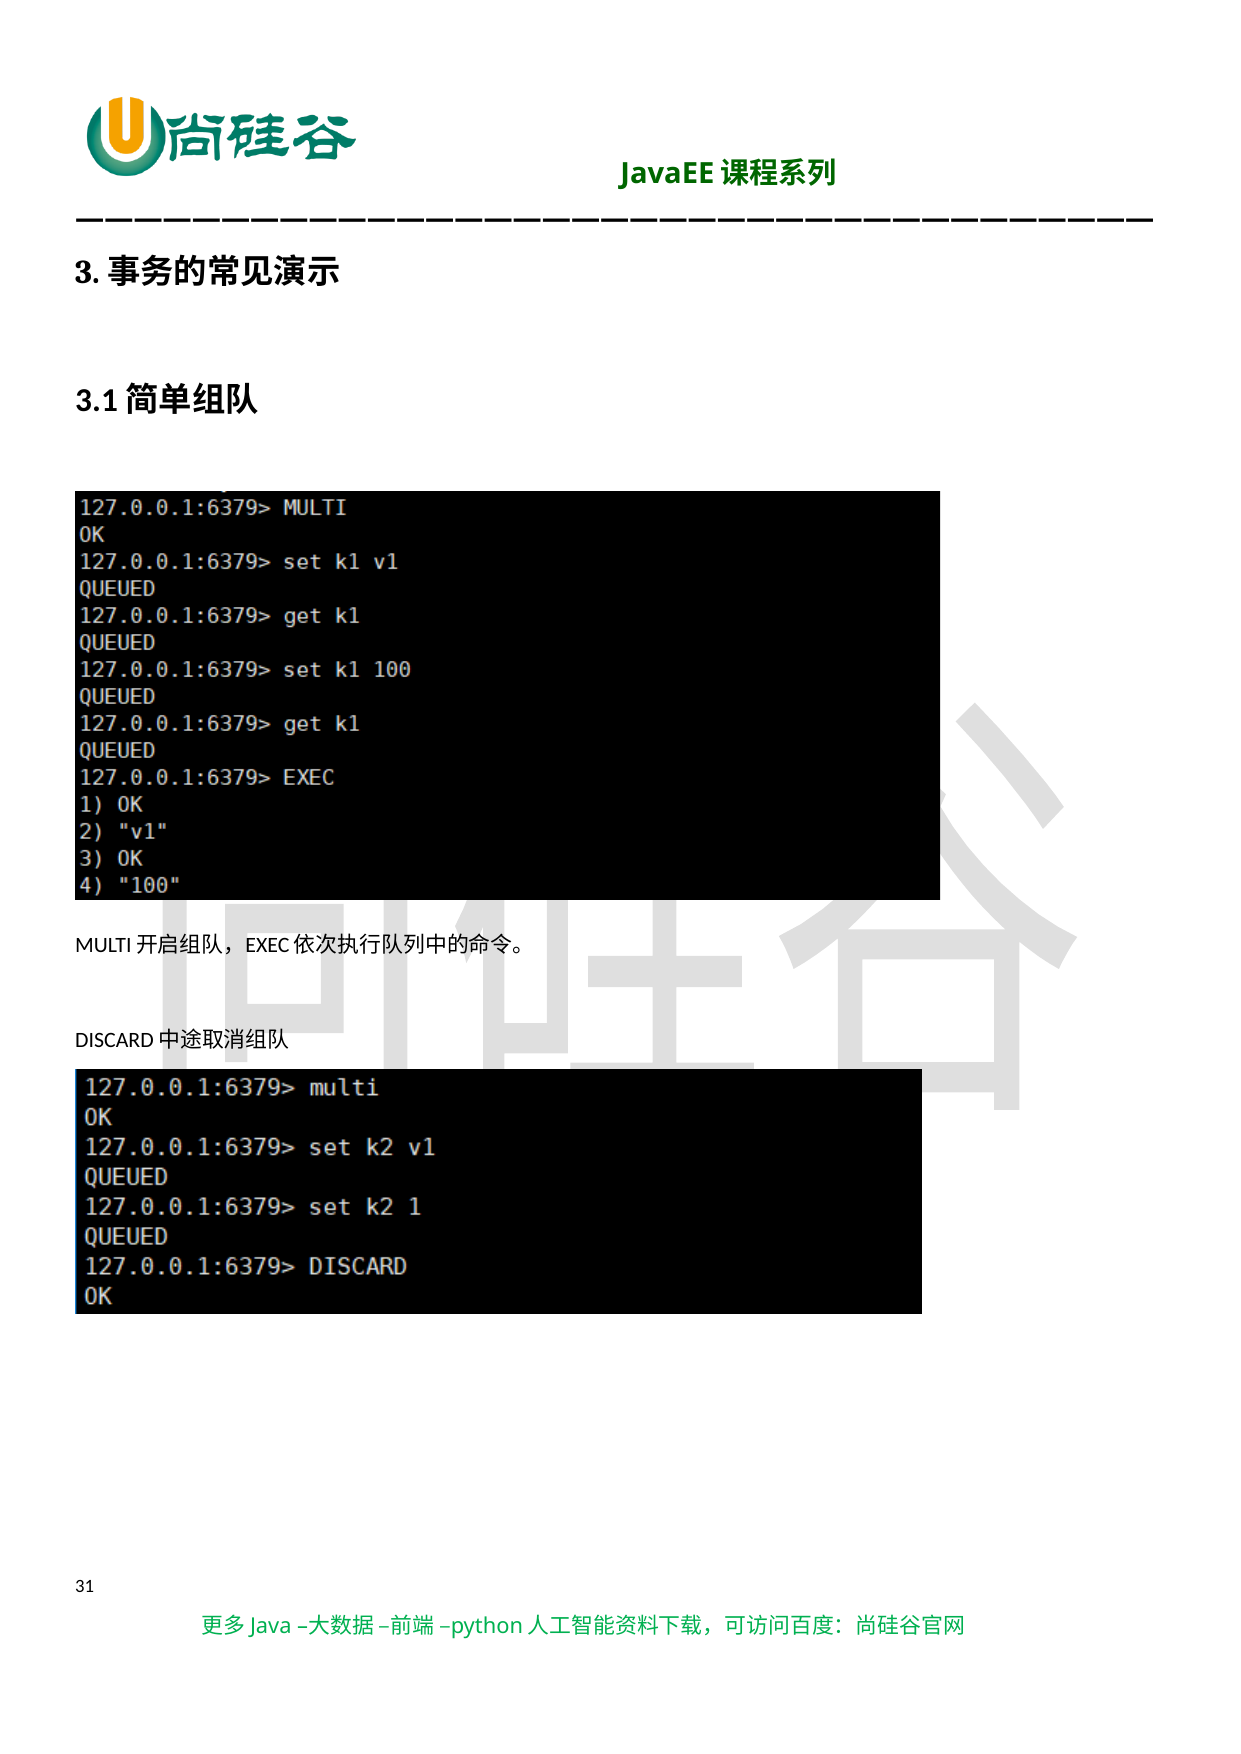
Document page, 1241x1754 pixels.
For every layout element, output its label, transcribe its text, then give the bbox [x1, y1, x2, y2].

subtitle 3.1 简单组队 [75, 364, 1165, 429]
picture [75, 491, 941, 900]
subtitle 3. 事务的常见演示 [75, 237, 1165, 302]
text DISCARD中途取消组队 [75, 1021, 1165, 1054]
picture [75, 1069, 922, 1314]
text MULTI开启组队，EXEC依次执行队列中的命令。 [75, 927, 1165, 959]
picture [75, 88, 363, 184]
